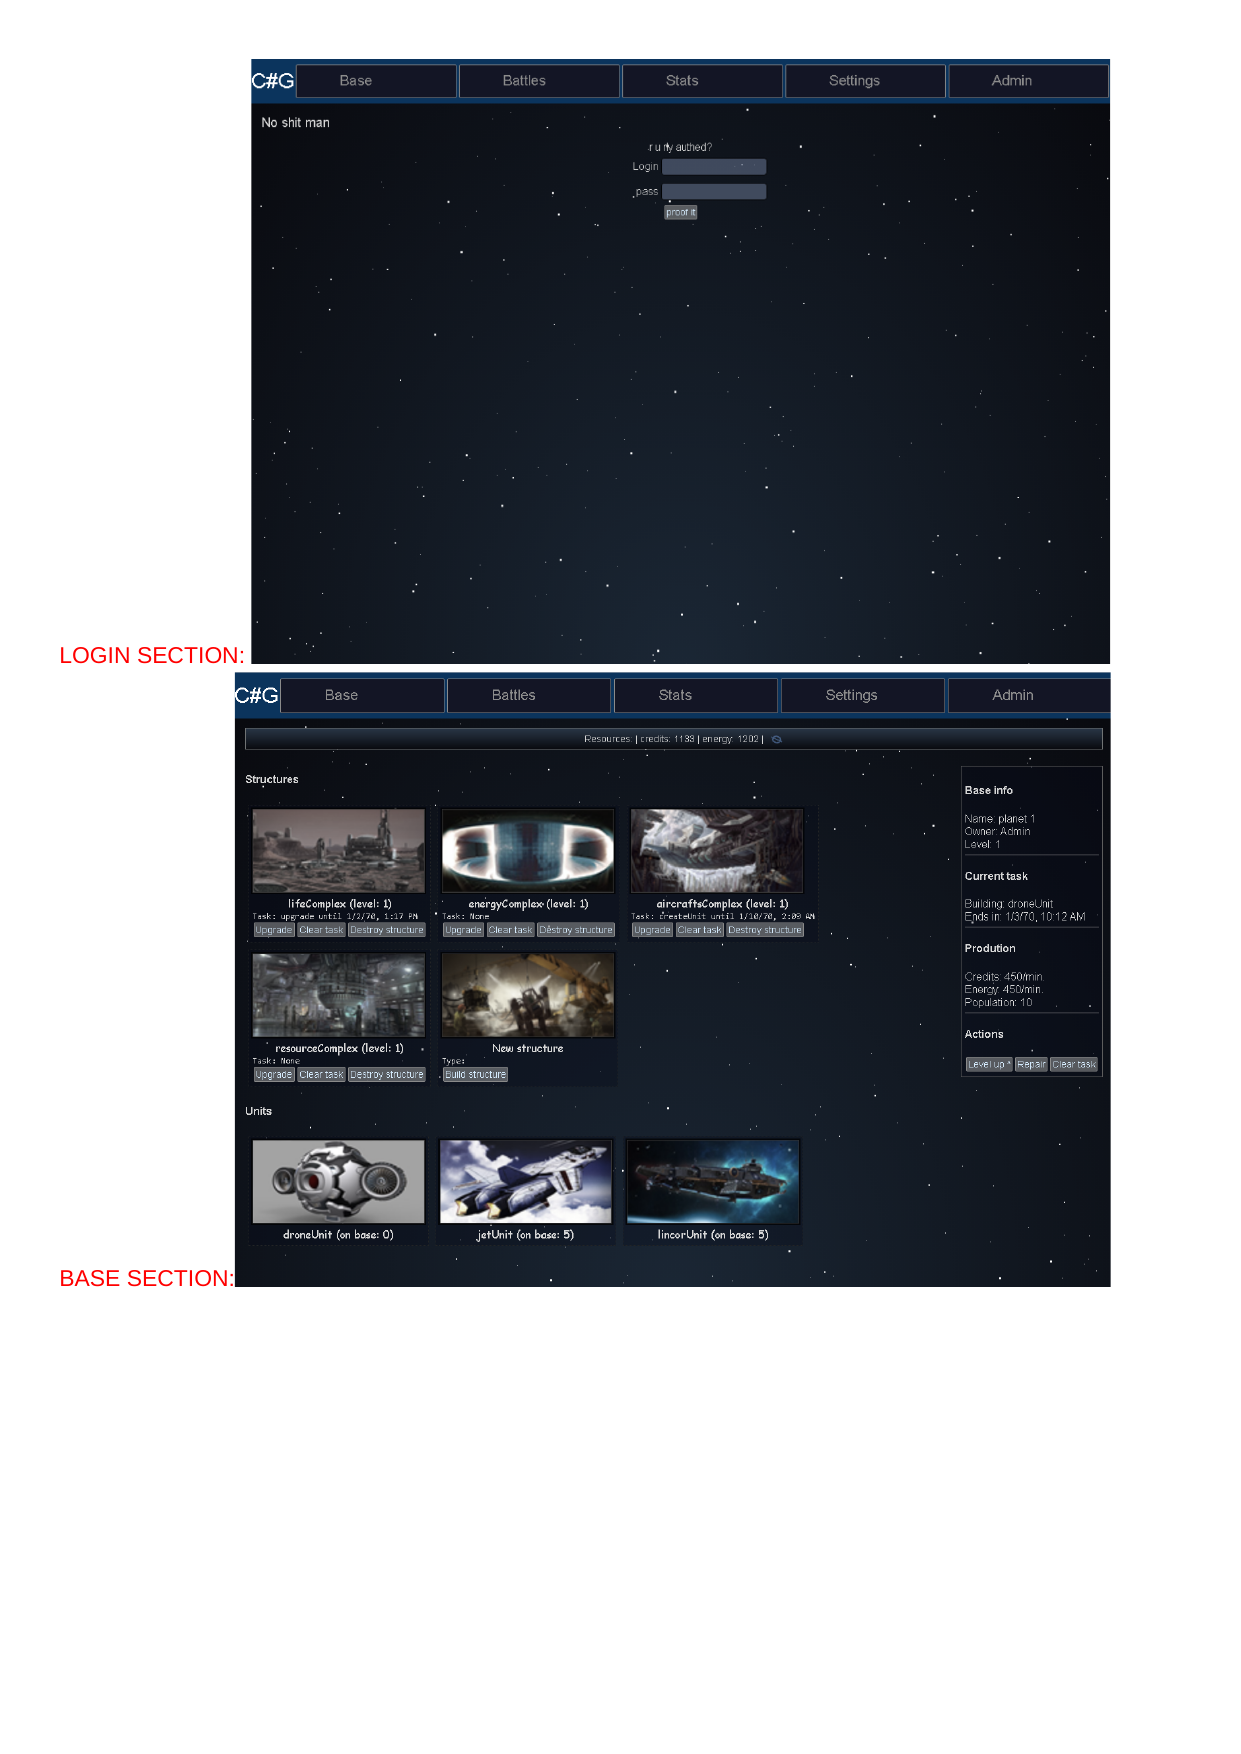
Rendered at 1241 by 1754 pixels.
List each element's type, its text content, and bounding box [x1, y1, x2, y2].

picture [234, 672, 1111, 1287]
picture [251, 59, 1111, 664]
